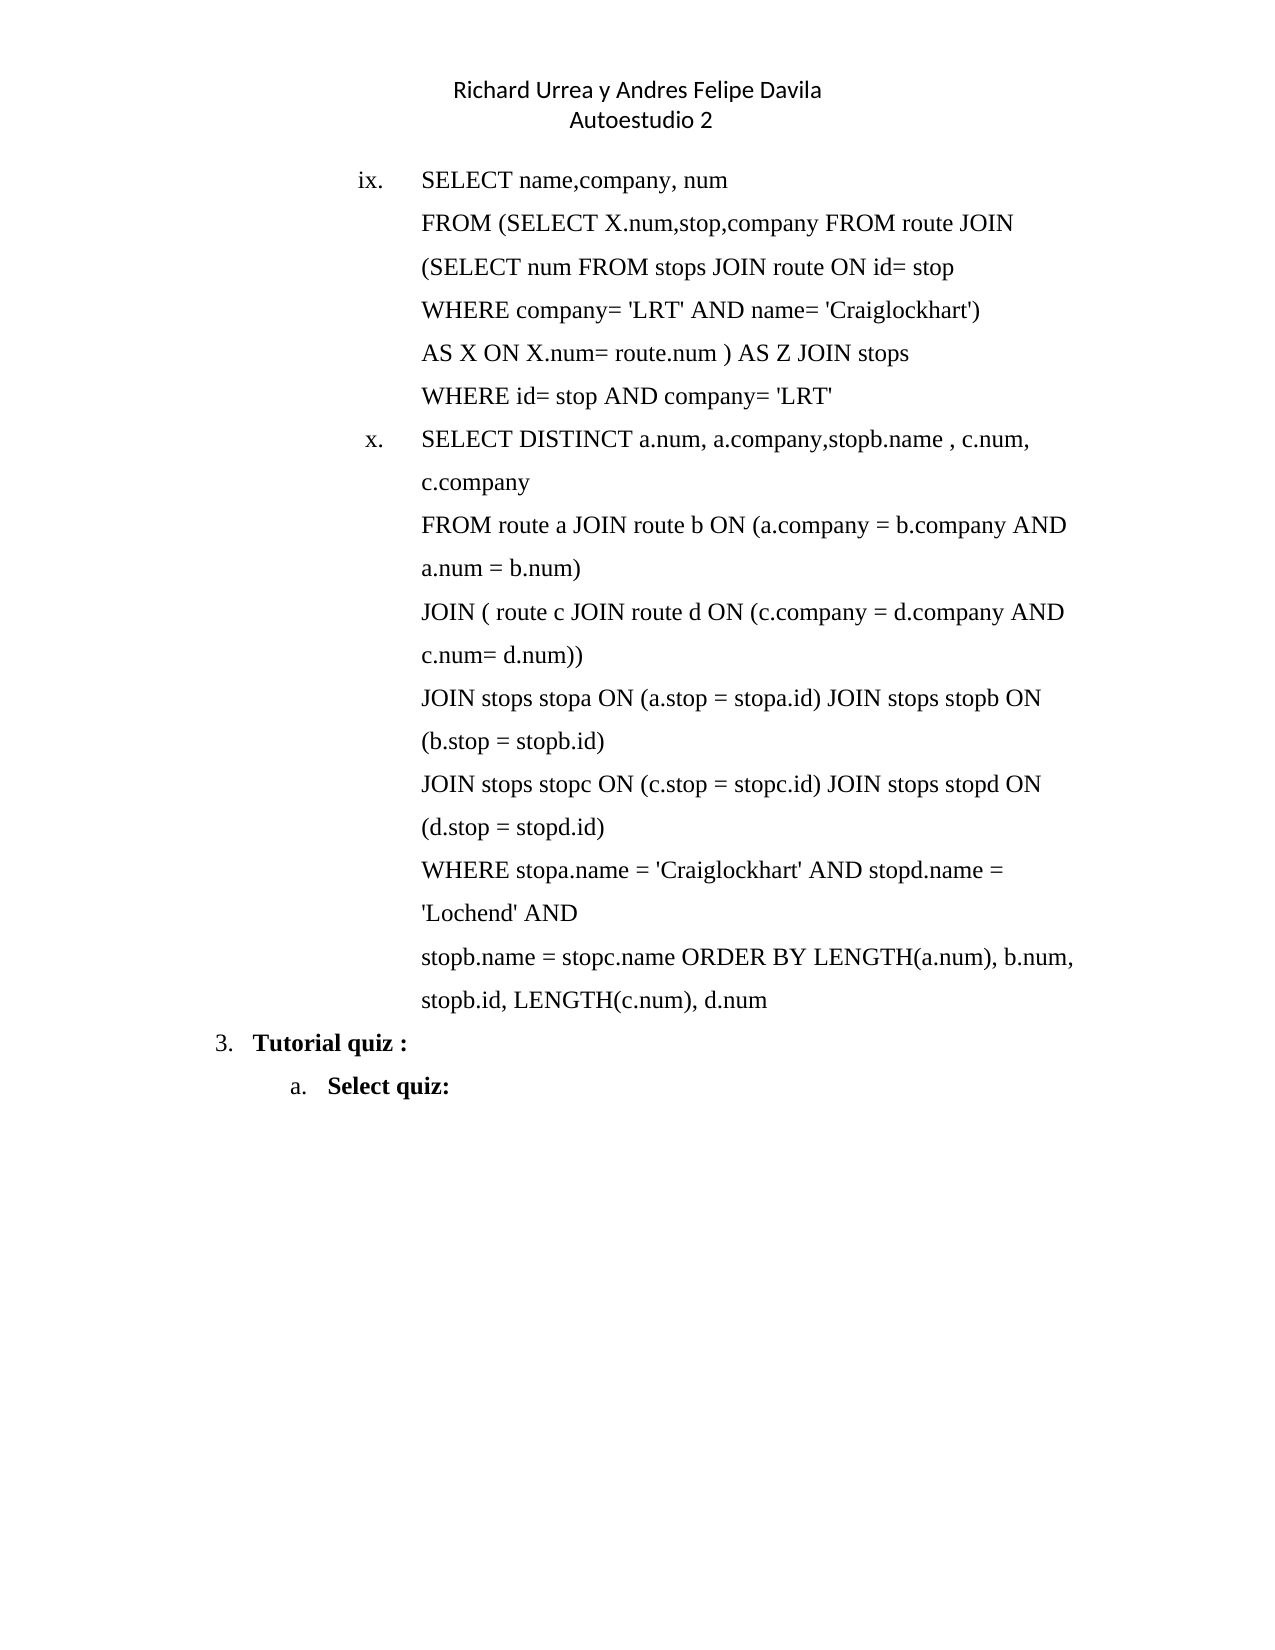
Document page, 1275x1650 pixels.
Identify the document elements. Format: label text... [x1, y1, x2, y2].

list a.num = b.num) [421, 553, 1098, 582]
list c.num= d.num)) [421, 640, 1098, 668]
list (b.stop = stopb.id) [421, 726, 1098, 755]
list JOIN ( route c JOIN route d ON (c.company = d.company AND [421, 597, 1098, 625]
list stopb.id, LENGTH(c.num), d.num [421, 985, 1098, 1013]
list AS X ON X.num= route.num ) AS Z JOIN stops [421, 338, 1098, 367]
list Select quiz: [290, 1071, 1098, 1100]
list 'Lochend' AND [421, 898, 1098, 927]
list Tutorial quiz : [215, 1028, 1098, 1057]
list c.company [421, 467, 1098, 496]
list SELECT DISTINCT a.num, a.company,stopb.name , c.num, [383, 424, 1098, 453]
list (d.stop = stopd.id) [421, 812, 1098, 841]
list WHERE company= 'LRT' AND name= 'Craiglockhart') [421, 295, 1098, 323]
list JOIN stops stopa ON (a.stop = stopa.id) JOIN stops stopb ON [421, 683, 1098, 712]
list FROM (SELECT X.num,stop,company FROM route JOIN [421, 208, 1098, 237]
list (SELECT num FROM stops JOIN route ON id= stop [421, 252, 1098, 280]
list WHERE stopa.name = 'Craiglockhart' AND stopd.name = [421, 855, 1098, 884]
list WHERE id= stop AND company= 'LRT' [421, 381, 1098, 410]
list stopb.name = stopc.name ORDER BY LENGTH(a.num), b.num, [421, 942, 1098, 970]
list SELECT name,company, num [383, 165, 1098, 194]
list JOIN stops stopc ON (c.stop = stopc.id) JOIN stops stopd ON [421, 769, 1098, 798]
list FROM route a JOIN route b ON (a.company = b.company AND [421, 510, 1098, 539]
